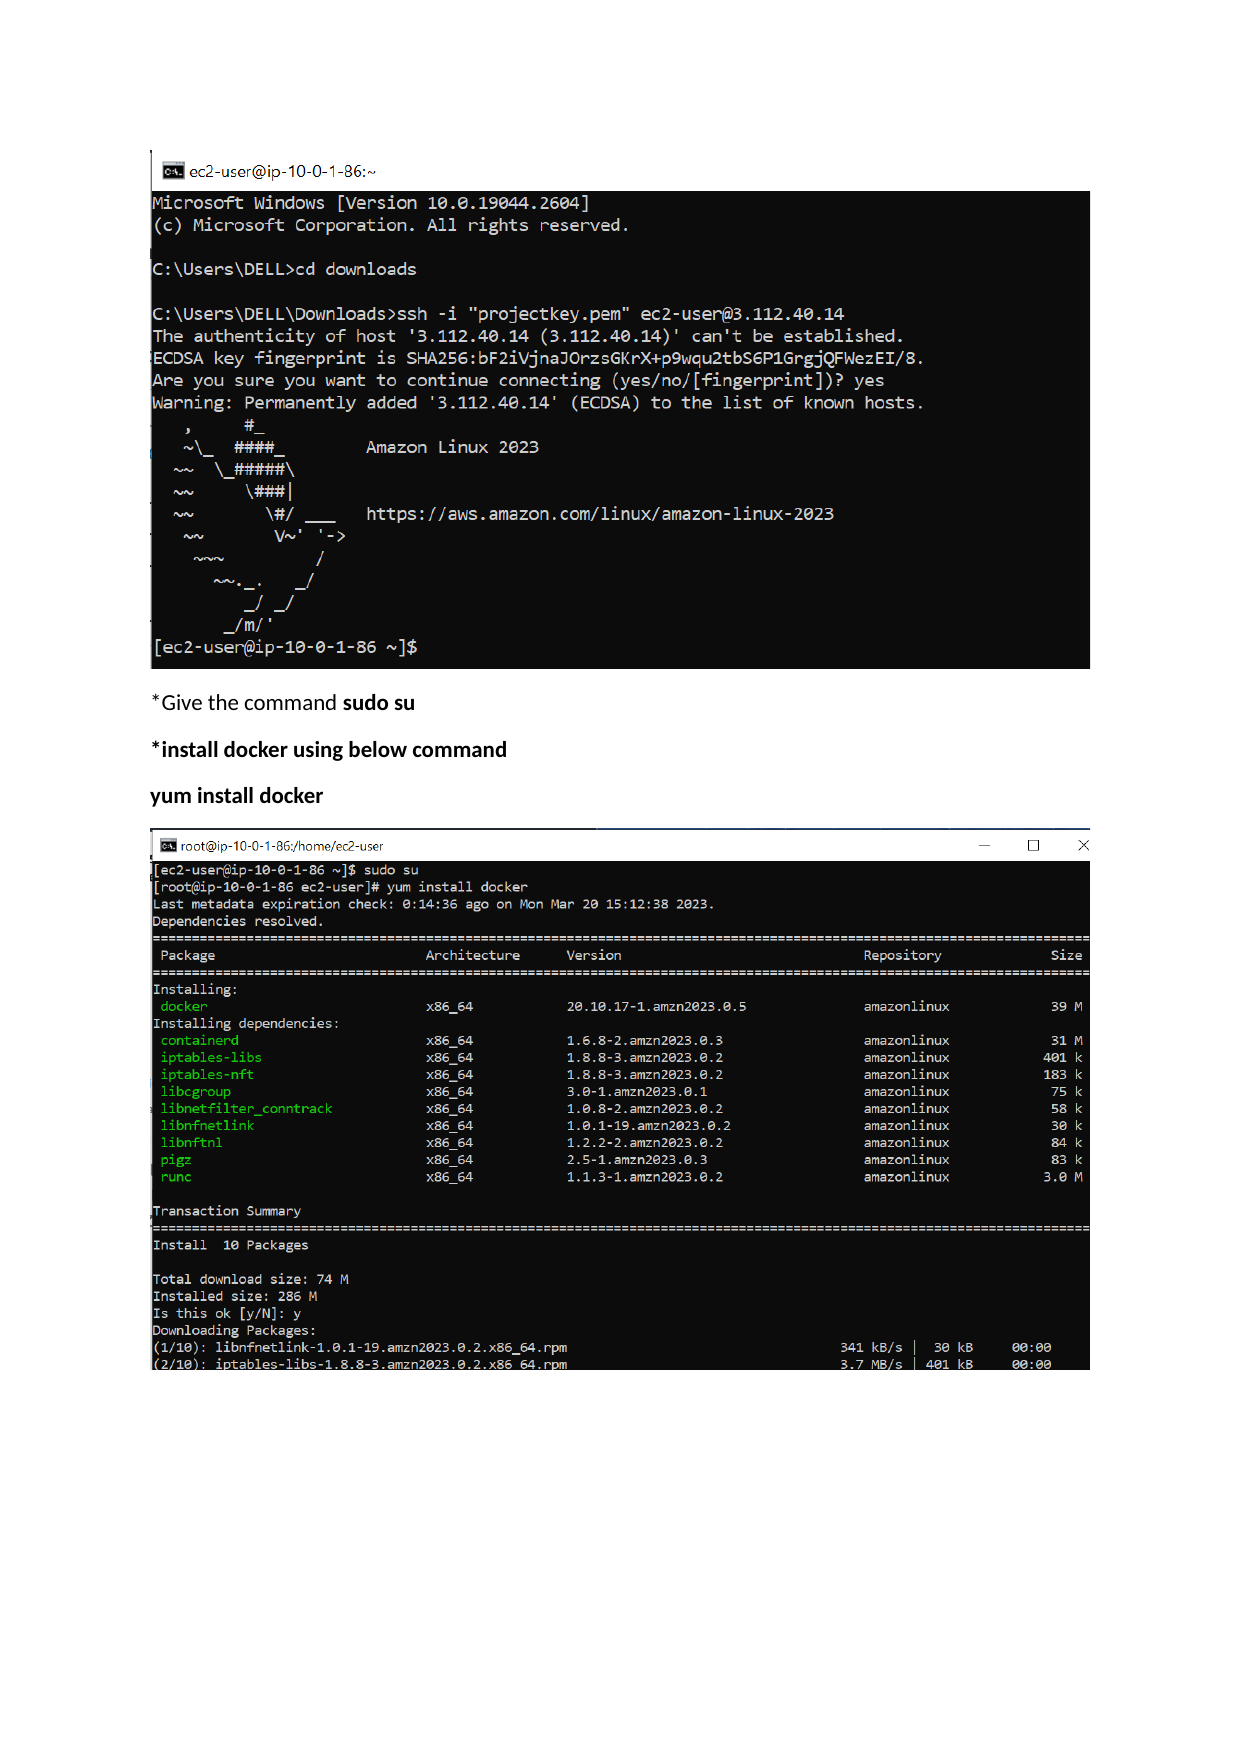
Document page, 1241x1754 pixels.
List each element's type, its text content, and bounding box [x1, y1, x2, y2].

text yum install docker [150, 782, 1090, 810]
text *install docker using below command [150, 735, 1090, 763]
picture [150, 150, 1091, 669]
picture [150, 828, 1091, 1370]
text *Give the command sudo su [150, 688, 1090, 716]
